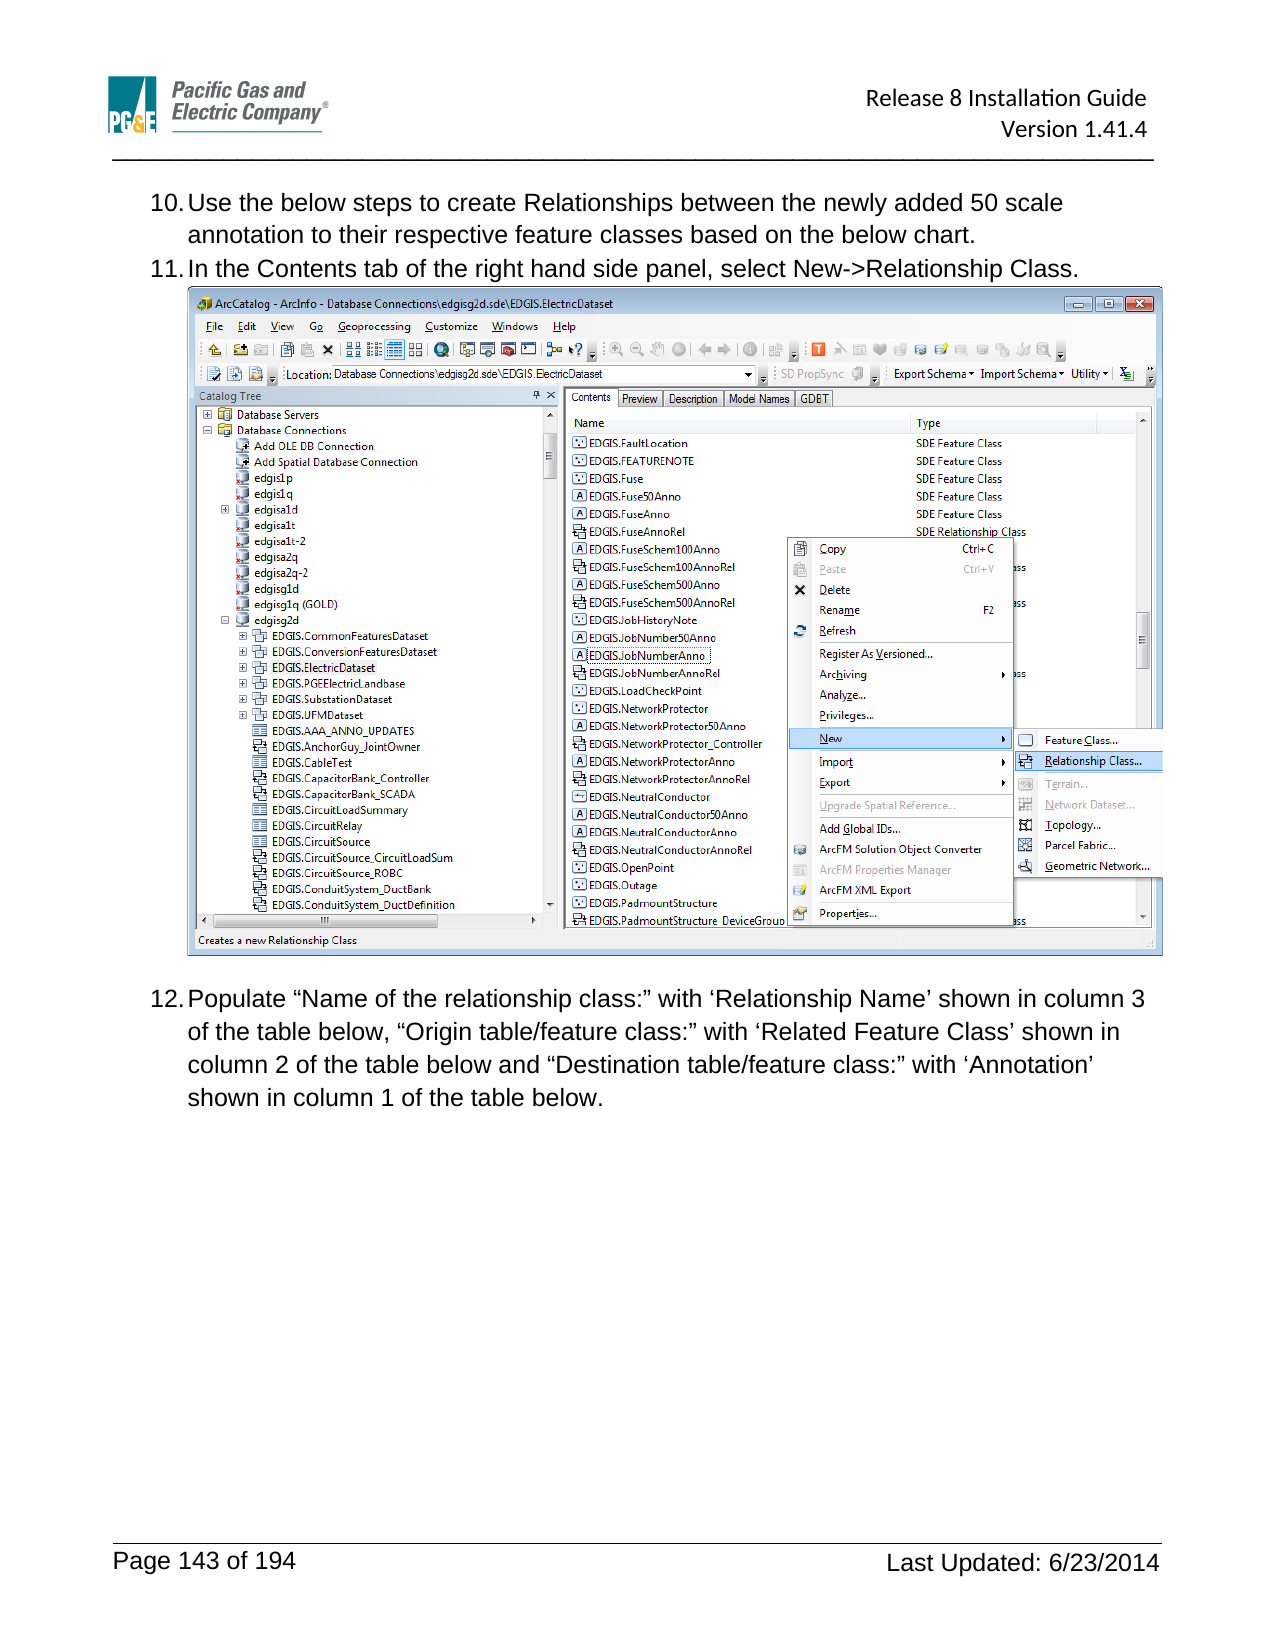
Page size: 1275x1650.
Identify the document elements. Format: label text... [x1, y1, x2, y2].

list Use the below steps to create Relationships between the newly added 50 scale annotation to their respective feature classes based on the below chart. [150, 187, 1162, 249]
list Populate “Name of the relationship class:” with ‘Relationship Name’ shown in column 3 of the table below, “Origin table/feature class:” with ‘Related Feature Class’ shown in column 2 of the table below and “Destination table/feature class:” with ‘Annotation’ shown in column 1 of the table below. [150, 984, 1162, 1112]
list In the Contents tab of the right hand side panel, select New->Relationship Class. [150, 253, 1162, 282]
picture [187, 286, 1163, 956]
